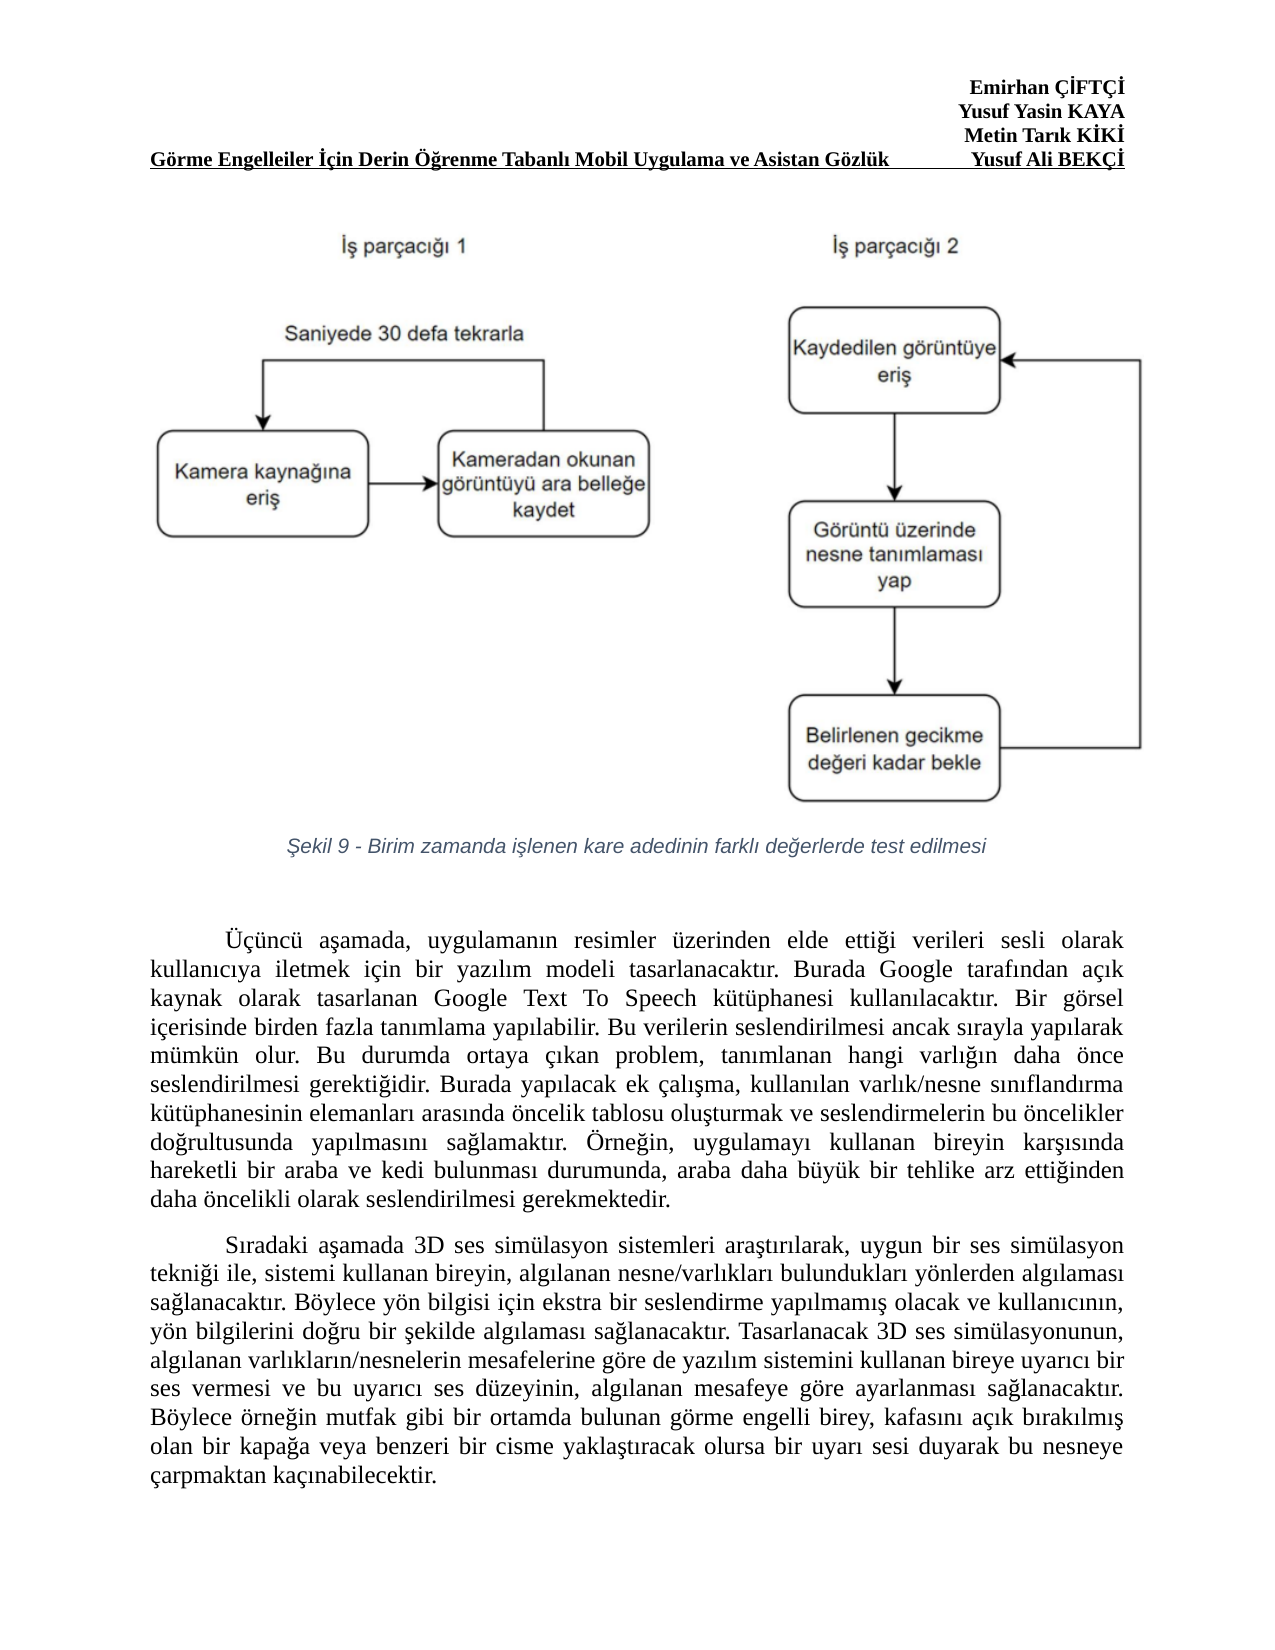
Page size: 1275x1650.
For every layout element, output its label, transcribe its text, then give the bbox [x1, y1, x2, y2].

picture [150, 216, 1164, 818]
text Sıradaki aşamada 3D ses simülasyon sistemleri araştırılarak, uygun bir ses simülasyon tekniği ile, sistemi kullanan bireyin, algılanan nesne/varlıkları bulundukları yönlerden algılaması sağlanacaktır. Böylece yön bilgisi için ekstra bir seslendirme yapılmamış olacak ve kullanıcının, yön bilgilerini doğru bir şekilde algılaması sağlanacaktır. Tasarlanacak 3D ses simülasyonunun, algılanan varlıkların/nesnelerin mesafelerine göre de yazılım sistemini kullanan bireye uyarıcı bir ses vermesi ve bu uyarıcı ses düzeyinin, algılanan mesafeye göre ayarlanması sağlanacaktır. Böylece örneğin mutfak gibi bir ortamda bulunan görme engelli birey, kafasını açık bırakılmış olan bir kapağa veya benzeri bir cisme yaklaştıracak olursa bir uyarı sesi duyarak bu nesneye çarpmaktan kaçınabilecektir. [150, 1230, 1125, 1488]
text Şekil 9 - Birim zamanda işlenen kare adedinin farklı değerlerde test edilmesi [150, 834, 1125, 858]
text Üçüncü aşamada, uygulamanın resimler üzerinden elde ettiği verileri sesli olarak kullanıcıya iletmek için bir yazılım modeli tasarlanacaktır. Burada Google tarafından açık kaynak olarak tasarlanan Google Text To Speech kütüphanesi kullanılacaktır. Bir görsel içerisinde birden fazla tanımlama yapılabilir. Bu verilerin seslendirilmesi ancak sırayla yapılarak mümkün olur. Bu durumda ortaya çıkan problem, tanımlanan hangi varlığın daha önce seslendirilmesi gerektiğidir. Burada yapılacak ek çalışma, kullanılan varlık/nesne sınıflandırma kütüphanesinin elemanları arasında öncelik tablosu oluşturmak ve seslendirmelerin bu öncelikler doğrultusunda yapılmasını sağlamaktır. Örneğin, uygulamayı kullanan bireyin karşısında hareketli bir araba ve kedi bulunması durumunda, araba daha büyük bir tehlike arz ettiğinden daha öncelikli olarak seslendirilmesi gerekmektedir. [150, 926, 1125, 1213]
